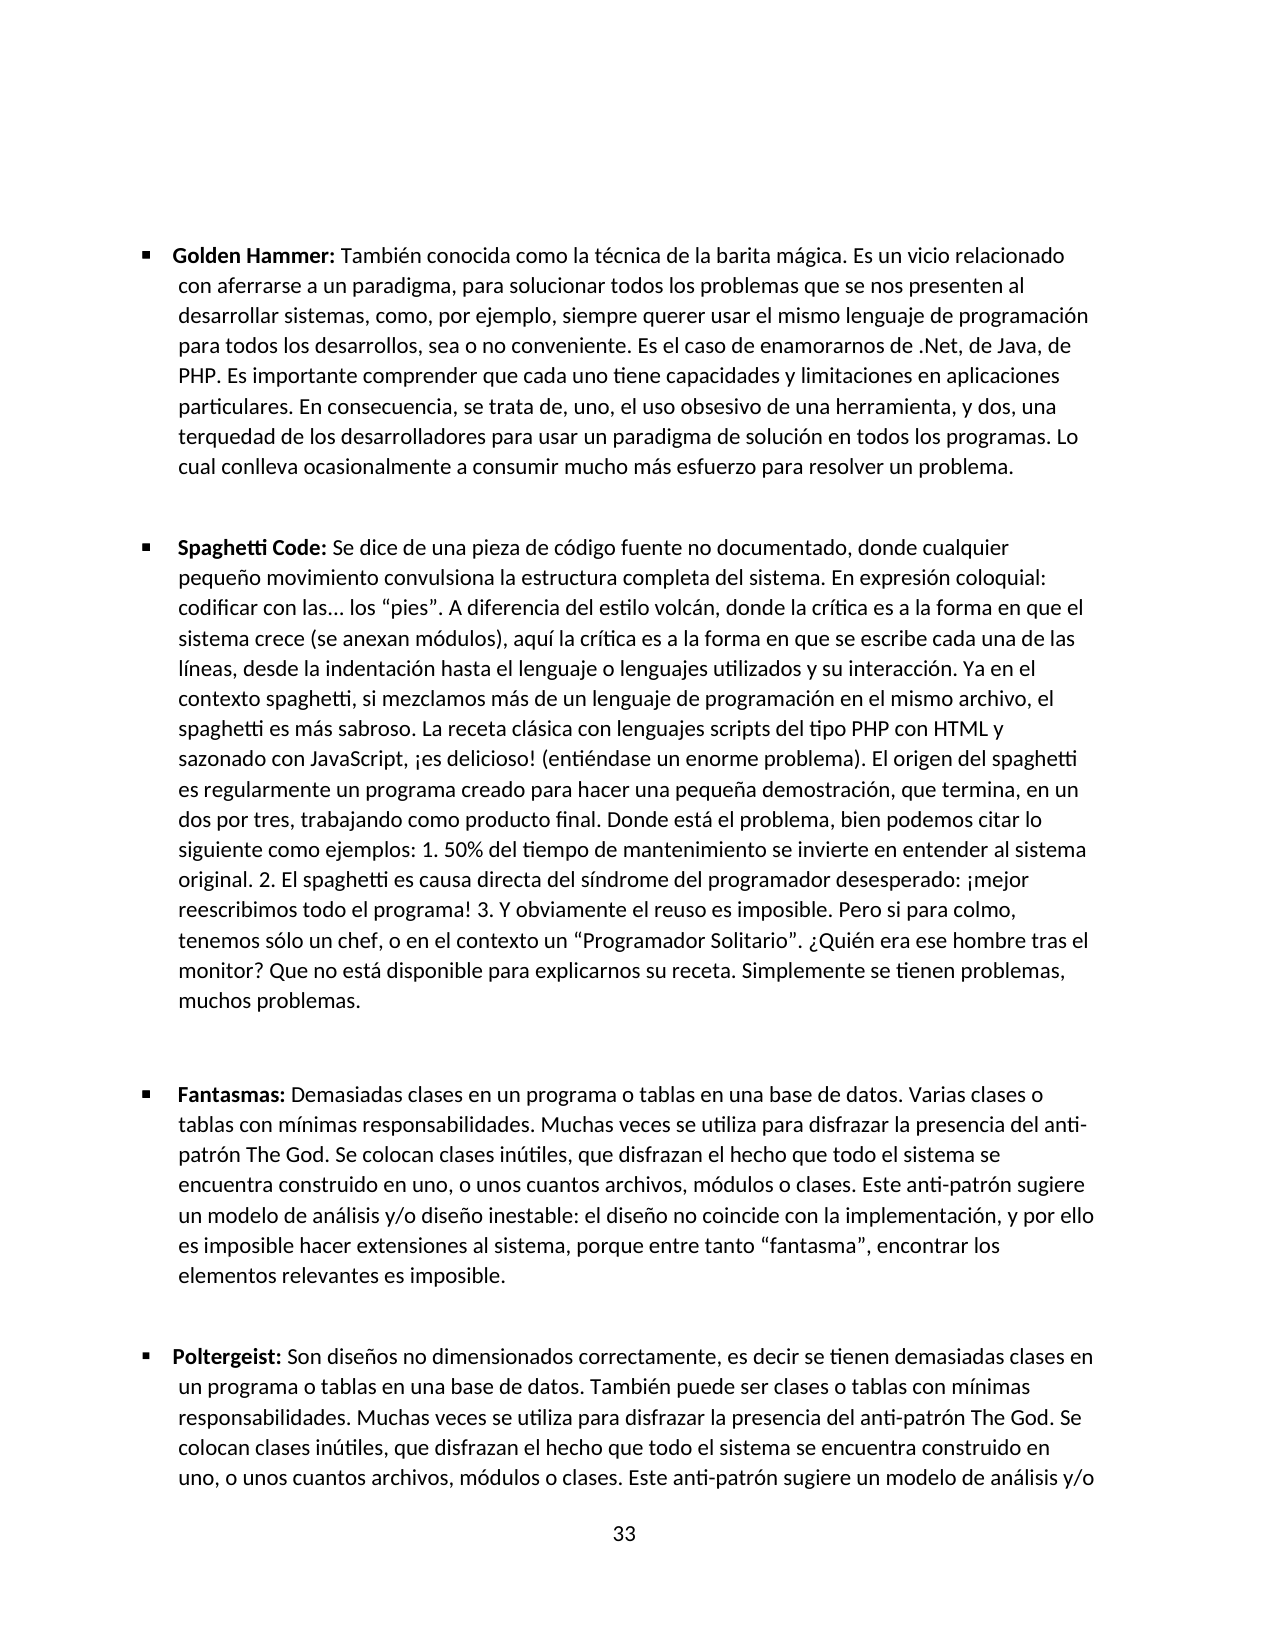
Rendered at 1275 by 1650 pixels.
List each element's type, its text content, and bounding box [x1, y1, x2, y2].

list Fantasmas: Demasiadas clases en un programa o tablas en una base de datos. Varias clases o tablas con mínimas responsabilidades. Muchas veces se utiliza para disfrazar la presencia del anti-patrón The God. Se colocan clases inútiles, que disfrazan el hecho que todo el sistema se encuentra construido en uno, o unos cuantos archivos, módulos o clases. Este anti-patrón sugiere un modelo de análisis y/o diseño inestable: el diseño no coincide con la implementación, y por ello es imposible hacer extensiones al sistema, porque entre tanto “fantasma”, encontrar los elementos relevantes es imposible. [141, 1080, 1098, 1289]
list Golden Hammer: También conocida como la técnica de la barita mágica. Es un vicio relacionado con aferrarse a un paradigma, para solucionar todos los problemas que se nos presenten al desarrollar sistemas, como, por ejemplo, siempre querer usar el mismo lenguaje de programación para todos los desarrollos, sea o no conveniente. Es el caso de enamorarnos de .Net, de Java, de PHP. Es importante comprender que cada uno tiene capacidades y limitaciones en aplicaciones particulares. En consecuencia, se trata de, uno, el uso obsesivo de una herramienta, y dos, una terquedad de los desarrolladores para usar un paradigma de solución en todos los programas. Lo cual conlleva ocasionalmente a consumir mucho más esfuerzo para resolver un problema. [141, 241, 1098, 480]
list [141, 1342, 1098, 1491]
list Spaghetti Code: Se dice de una pieza de código fuente no documentado, donde cualquier pequeño movimiento convulsiona la estructura completa del sistema. En expresión coloquial: codificar con las... los “pies”. A diferencia del estilo volcán, donde la crítica es a la forma en que el sistema crece (se anexan módulos), aquí la crítica es a la forma en que se escribe cada una de las líneas, desde la indentación hasta el lenguaje o lenguajes utilizados y su interacción. Ya en el contexto spaghetti, si mezclamos más de un lenguaje de programación en el mismo archivo, el spaghetti es más sabroso. La receta clásica con lenguajes scripts del tipo PHP con HTML y sazonado con JavaScript, ¡es delicioso! (entiéndase un enorme problema). El origen del spaghetti es regularmente un programa creado para hacer una pequeña demostración, que termina, en un dos por tres, trabajando como producto final. Donde está el problema, bien podemos citar lo siguiente como ejemplos: 1. 50% del tiempo de mantenimiento se invierte en entender al sistema original. 2. El spaghetti es causa directa del síndrome del programador desesperado: ¡mejor reescribimos todo el programa! 3. Y obviamente el reuso es imposible. Pero si para colmo, tenemos sólo un chef, o en el contexto un “Programador Solitario”. ¿Quién era ese hombre tras el monitor? Que no está disponible para explicarnos su receta. Simplemente se tienen problemas, muchos problemas. [141, 533, 1098, 1014]
